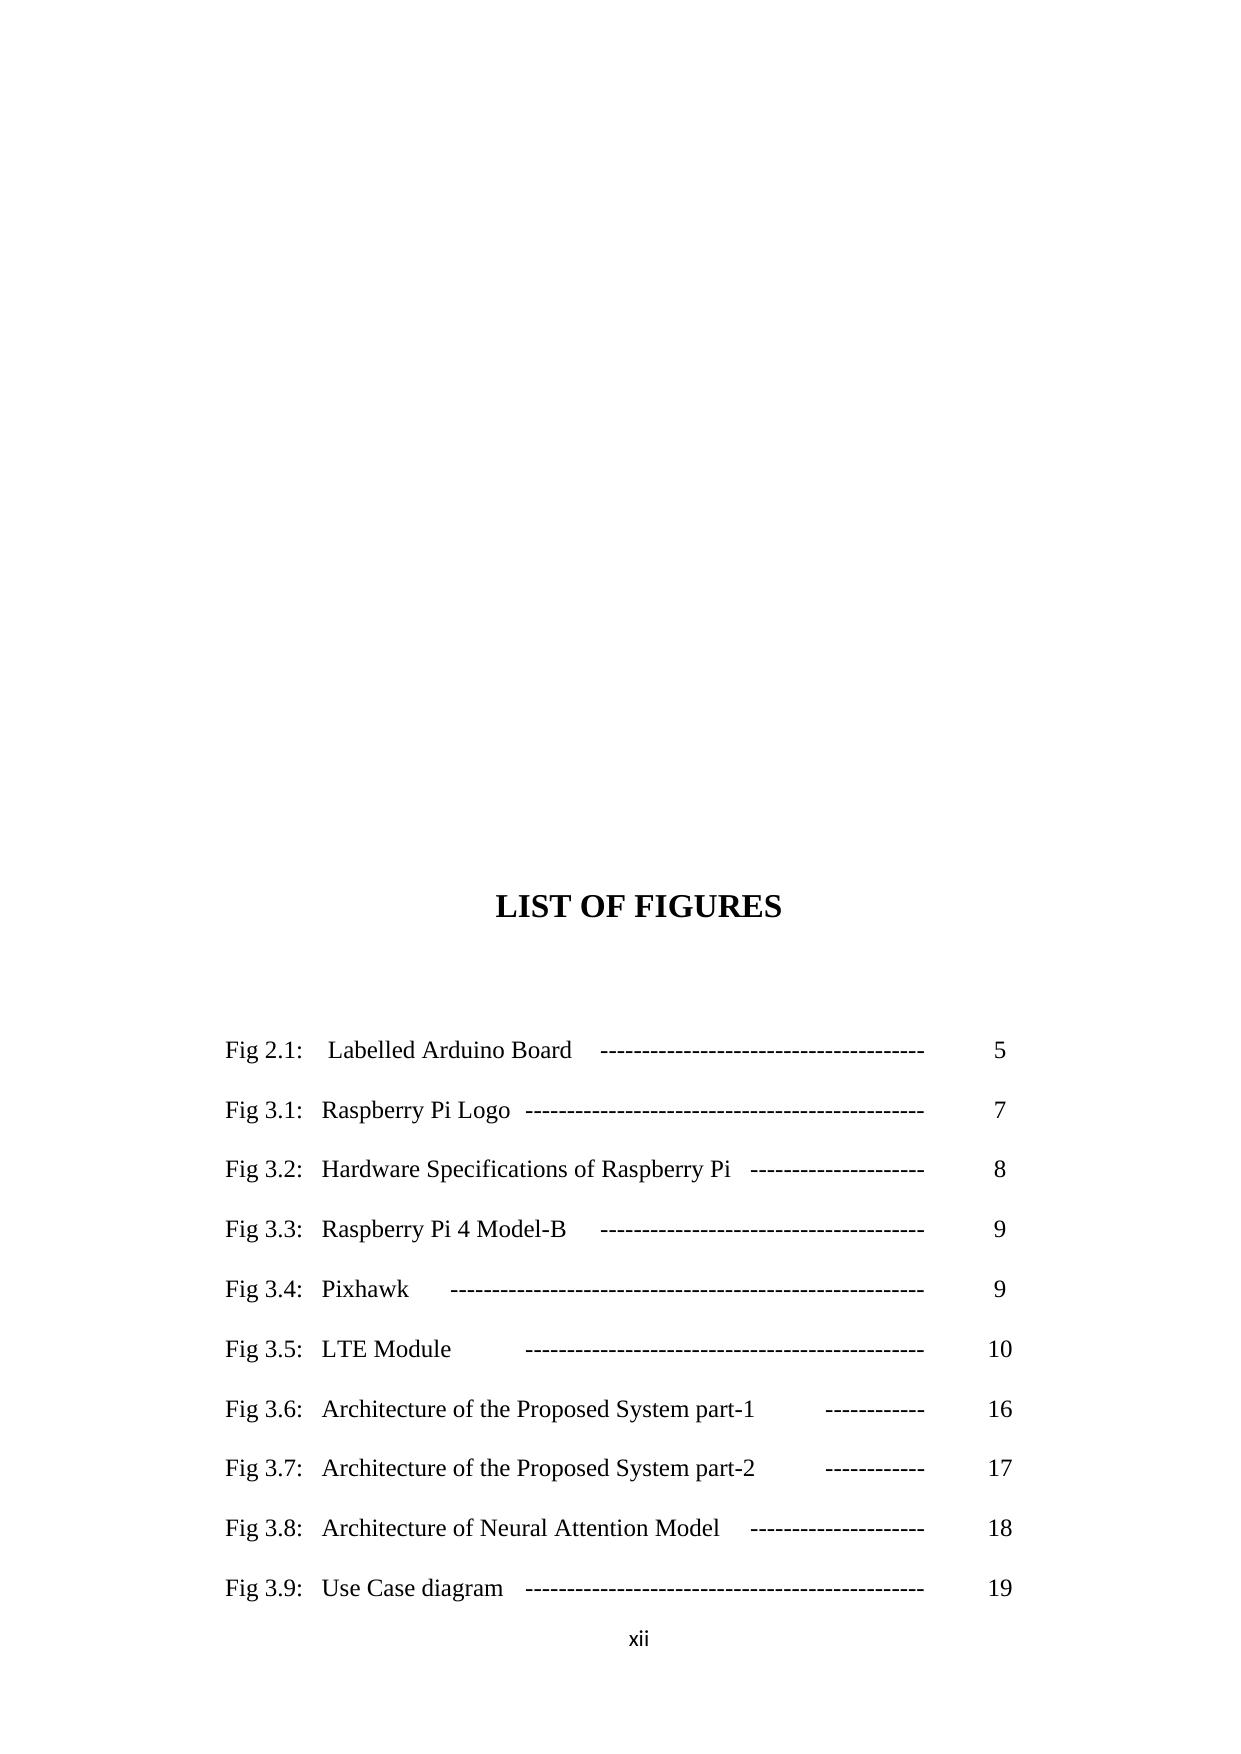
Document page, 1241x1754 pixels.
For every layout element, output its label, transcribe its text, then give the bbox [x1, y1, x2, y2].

text Fig 3.5: LTE Module ------------------------------------------------ 10 [225, 1334, 1053, 1363]
text Fig 3.8: Architecture of Neural Attention Model --------------------- 18 [225, 1513, 1053, 1542]
text LIST OF FIGURES [225, 887, 1053, 925]
text Fig 3.4: Pixhawk --------------------------------------------------------- 9 [225, 1274, 1053, 1303]
text Fig 2.1: Labelled Arduino Board --------------------------------------- 5 [225, 1035, 1053, 1064]
text Fig 3.9: Use Case diagram ------------------------------------------------ 19 [225, 1573, 1053, 1602]
text Fig 3.1: Raspberry Pi Logo ------------------------------------------------ 7 [225, 1095, 1053, 1123]
text Fig 3.2: Hardware Specifications of Raspberry Pi --------------------- 8 [225, 1154, 1053, 1183]
text Fig 3.7: Architecture of the Proposed System part-2 ------------ 17 [225, 1453, 1053, 1482]
text Fig 3.6: Architecture of the Proposed System part-1 ------------ 16 [225, 1394, 1053, 1422]
text Fig 3.3: Raspberry Pi 4 Model-B --------------------------------------- 9 [225, 1214, 1053, 1243]
